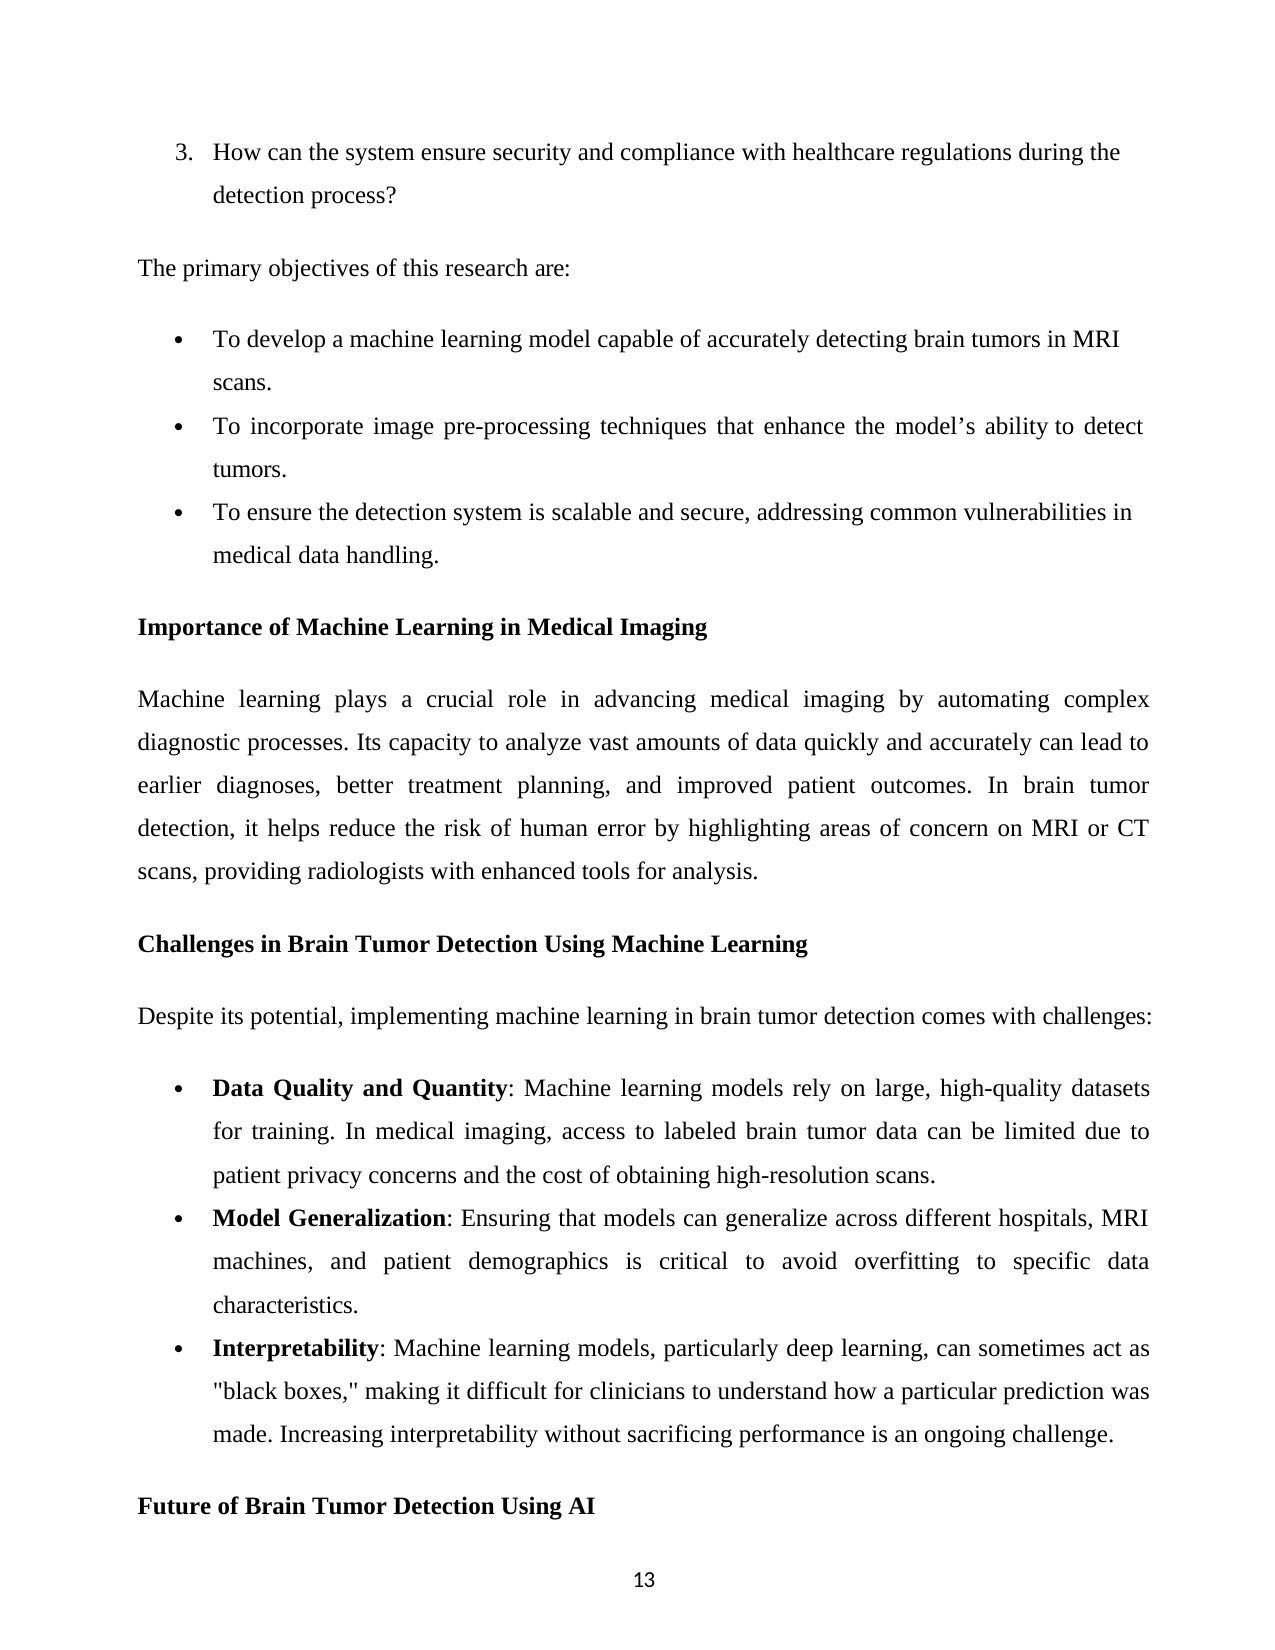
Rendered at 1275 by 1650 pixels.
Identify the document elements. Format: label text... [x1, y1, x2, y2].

list Model Generalization: Ensuring that models can generalize across different hospitals, MRI machines, and patient demographics is critical to avoid overfitting to specific data characteristics. [175, 1203, 1150, 1318]
list How can the system ensure security and compliance with healthcare regulations during the detection process? [175, 137, 1149, 209]
subtitle Challenges in Brain Tumor Detection Using Machine Learning [137, 929, 1164, 958]
list To incorporate image pre-processing techniques that enhance the model’s ability to detect tumors. [175, 411, 1150, 483]
subtitle Importance of Machine Learning in Medical Imaging [137, 612, 1164, 641]
list To ensure the detection system is scalable and secure, addressing common vulnerabilities in medical data handling. [175, 497, 1149, 569]
subtitle Future of Brain Tumor Detection Using AI [137, 1491, 1164, 1520]
list Data Quality and Quantity: Machine learning models rely on large, high-quality datasets for training. In medical imaging, access to labeled brain tumor data can be limited due to patient privacy concerns and the cost of obtaining high-resolution scans. [175, 1073, 1150, 1188]
text Despite its potential, implementing machine learning in brain tumor detection comes with challenges: [137, 1001, 1164, 1030]
list Interpretability: Machine learning models, particularly deep learning, can sometimes act as "black boxes," making it difficult for clinicians to understand how a particular prediction was made. Increasing interpretability without sacrificing performance is an ongoing challenge. [175, 1333, 1150, 1448]
list To develop a machine learning model capable of accurately detecting brain tumors in MRI scans. [175, 324, 1149, 396]
text The primary objectives of this research are: [137, 253, 1164, 281]
text Machine learning plays a crucial role in advancing medical imaging by automating complex diagnostic processes. Its capacity to analyze vast amounts of data quickly and accurately can lead to earlier diagnoses, better treatment planning, and improved patient outcomes. In brain tumor detection, it helps reduce the risk of human error by highlighting areas of concern on MRI or CT scans, providing radiologists with enhanced tools for analysis. [137, 684, 1150, 885]
